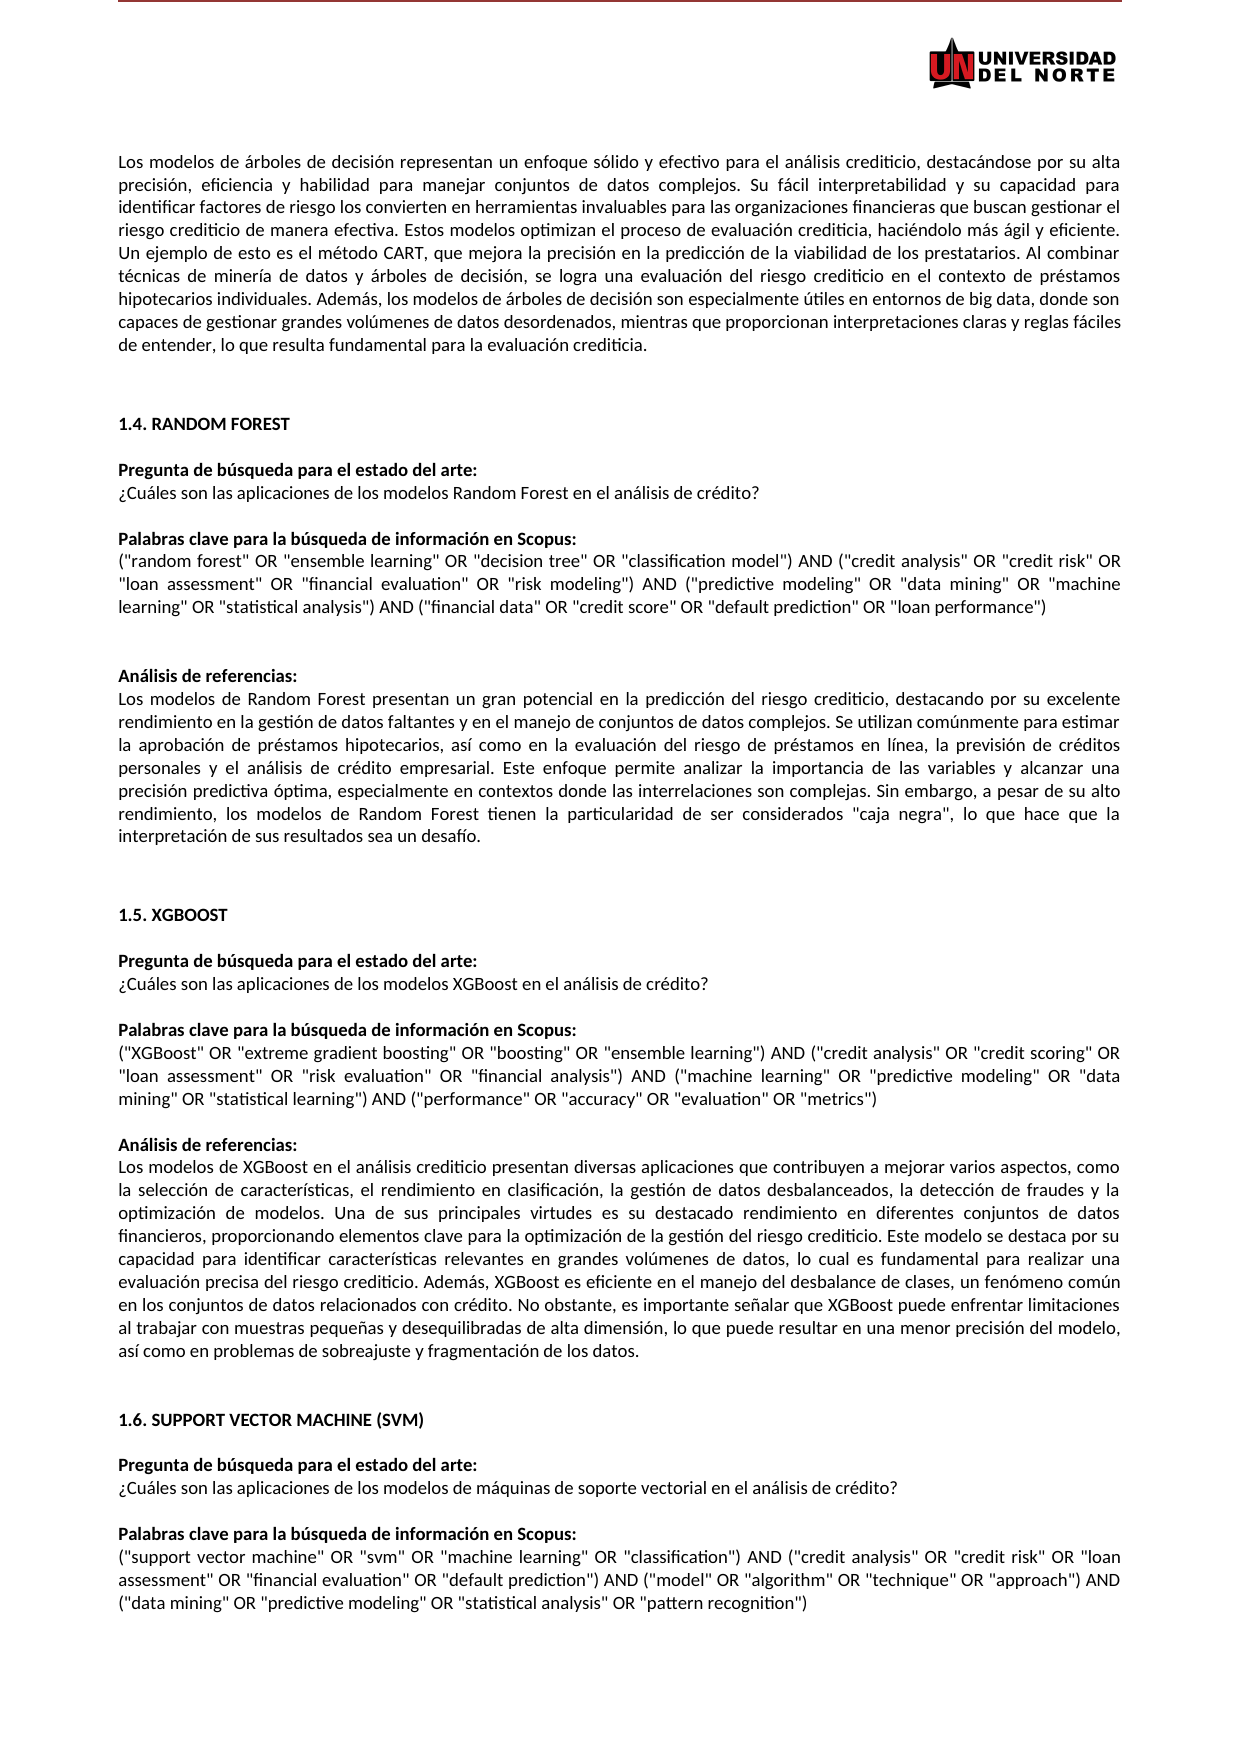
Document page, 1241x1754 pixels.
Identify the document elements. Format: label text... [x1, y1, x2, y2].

subtitle RANDOM FOREST [0, 412, 1122, 435]
text ("random forest" OR "ensemble learning" OR "decision tree" OR "classification model") AND ("credit analysis" OR "credit risk" OR "loan assessment" OR "financial evaluation" OR "risk modeling") AND ("predictive modeling" OR "data mining" OR "machine learning" OR "statistical analysis") AND ("financial data" OR "credit score" OR "default prediction" OR "loan performance") [118, 549, 1122, 618]
text Análisis de referencias: [118, 1133, 1122, 1156]
text ¿Cuáles son las aplicaciones de los modelos XGBoost en el análisis de crédito? [118, 972, 1122, 995]
text Pregunta de búsqueda para el estado del arte: [118, 1453, 1122, 1476]
text ¿Cuáles son las aplicaciones de los modelos de máquinas de soporte vectorial en el análisis de crédito? [118, 1476, 1122, 1499]
text ("support vector machine" OR "svm" OR "machine learning" OR "classification") AND ("credit analysis" OR "credit risk" OR "loan assessment" OR "financial evaluation" OR "default prediction") AND ("model" OR "algorithm" OR "technique" OR "approach") AND ("data mining" OR "predictive modeling" OR "statistical analysis" OR "pattern recognition") [118, 1545, 1122, 1614]
text ("XGBoost" OR "extreme gradient boosting" OR "boosting" OR "ensemble learning") AND ("credit analysis" OR "credit scoring" OR "loan assessment" OR "risk evaluation" OR "financial analysis") AND ("machine learning" OR "predictive modeling" OR "data mining" OR "statistical learning") AND ("performance" OR "accuracy" OR "evaluation" OR "metrics") [118, 1041, 1122, 1110]
text Análisis de referencias: [118, 664, 1122, 687]
text Pregunta de búsqueda para el estado del arte: [118, 949, 1122, 972]
text Los modelos de árboles de decisión representan un enfoque sólido y efectivo para el análisis crediticio, destacándose por su alta precisión, eficiencia y habilidad para manejar conjuntos de datos complejos. Su fácil interpretabilidad y su capacidad para identificar factores de riesgo los convierten en herramientas invaluables para las organizaciones financieras que buscan gestionar el riesgo crediticio de manera efectiva. Estos modelos optimizan el proceso de evaluación crediticia, haciéndolo más ágil y eficiente. Un ejemplo de esto es el método CART, que mejora la precisión en la predicción de la viabilidad de los prestatarios. Al combinar técnicas de minería de datos y árboles de decisión, se logra una evaluación del riesgo crediticio en el contexto de préstamos hipotecarios individuales. Además, los modelos de árboles de decisión son especialmente útiles en entornos de big data, donde son capaces de gestionar grandes volúmenes de datos desordenados, mientras que proporcionan interpretaciones claras y reglas fáciles de entender, lo que resulta fundamental para la evaluación crediticia. [118, 150, 1122, 356]
picture [922, 30, 1123, 96]
subtitle XGBOOST [0, 903, 1122, 926]
text Palabras clave para la búsqueda de información en Scopus: [118, 1018, 1122, 1041]
text Los modelos de Random Forest presentan un gran potencial en la predicción del riesgo crediticio, destacando por su excelente rendimiento en la gestión de datos faltantes y en el manejo de conjuntos de datos complejos. Se utilizan comúnmente para estimar la aprobación de préstamos hipotecarios, así como en la evaluación del riesgo de préstamos en línea, la previsión de créditos personales y el análisis de crédito empresarial. Este enfoque permite analizar la importancia de las variables y alcanzar una precisión predictiva óptima, especialmente en contextos donde las interrelaciones son complejas. Sin embargo, a pesar de su alto rendimiento, los modelos de Random Forest tienen la particularidad de ser considerados "caja negra", lo que hace que la interpretación de sus resultados sea un desafío. [118, 687, 1122, 847]
text Palabras clave para la búsqueda de información en Scopus: [118, 527, 1122, 549]
text Pregunta de búsqueda para el estado del arte: [118, 458, 1122, 481]
text Los modelos de XGBoost en el análisis crediticio presentan diversas aplicaciones que contribuyen a mejorar varios aspectos, como la selección de características, el rendimiento en clasificación, la gestión de datos desbalanceados, la detección de fraudes y la optimización de modelos. Una de sus principales virtudes es su destacado rendimiento en diferentes conjuntos de datos financieros, proporcionando elementos clave para la optimización de la gestión del riesgo crediticio. Este modelo se destaca por su capacidad para identificar características relevantes en grandes volúmenes de datos, lo cual es fundamental para realizar una evaluación precisa del riesgo crediticio. Además, XGBoost es eficiente en el manejo del desbalance de clases, un fenómeno común en los conjuntos de datos relacionados con crédito. No obstante, es importante señalar que XGBoost puede enfrentar limitaciones al trabajar con muestras pequeñas y desequilibradas de alta dimensión, lo que puede resultar en una menor precisión del modelo, así como en problemas de sobreajuste y fragmentación de los datos. [118, 1156, 1122, 1362]
text ¿Cuáles son las aplicaciones de los modelos Random Forest en el análisis de crédito? [118, 481, 1122, 504]
subtitle SUPPORT VECTOR MACHINE (SVM) [0, 1408, 1122, 1431]
text Palabras clave para la búsqueda de información en Scopus: [118, 1522, 1122, 1545]
